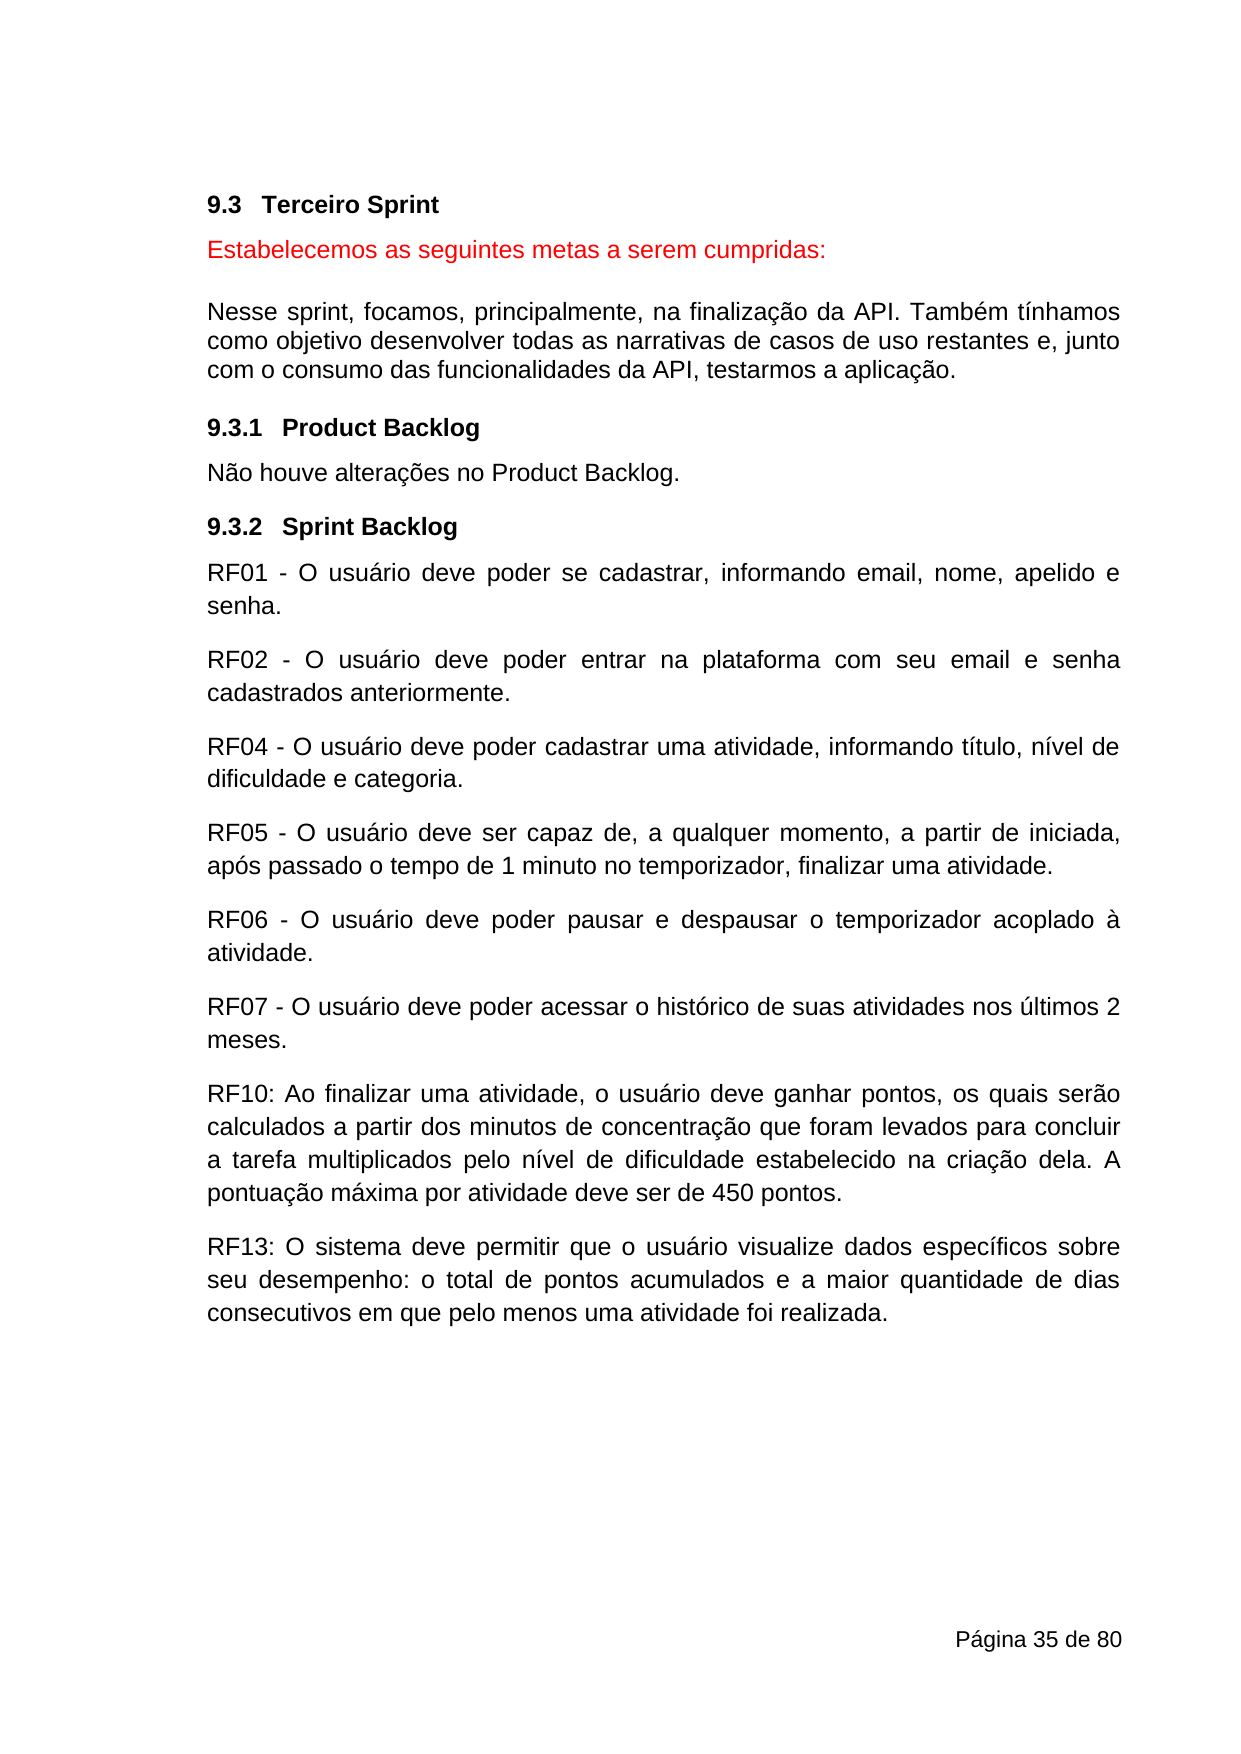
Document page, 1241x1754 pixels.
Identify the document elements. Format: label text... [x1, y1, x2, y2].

subtitle Product Backlog [207, 413, 1122, 442]
text RF07 - O usuário deve poder acessar o histórico de suas atividades nos últimos 2 meses. [207, 992, 1122, 1054]
text RF13: O sistema deve permitir que o usuário visualize dados específicos sobre seu desempenho: o total de pontos acumulados e a maior quantidade de dias consecutivos em que pelo menos uma atividade foi realizada. [207, 1232, 1122, 1327]
text RF05 - O usuário deve ser capaz de, a qualquer momento, a partir de iniciada, após passado o tempo de 1 minuto no temporizador, finalizar uma atividade. [207, 818, 1122, 880]
subtitle Terceiro Sprint [207, 190, 1122, 218]
subtitle Sprint Backlog [207, 512, 1122, 541]
text RF01 - O usuário deve poder se cadastrar, informando email, nome, apelido e senha. [207, 558, 1122, 619]
text RF02 - O usuário deve poder entrar na plataforma com seu email e senha cadastrados anteriormente. [207, 644, 1122, 706]
text RF10: Ao finalizar uma atividade, o usuário deve ganhar pontos, os quais serão calculados a partir dos minutos de concentração que foram levados para concluir a tarefa multiplicados pelo nível de dificuldade estabelecido na criação dela. A pontuação máxima por atividade deve ser de 450 pontos. [207, 1079, 1122, 1207]
text RF04 - O usuário deve poder cadastrar uma atividade, informando título, nível de dificuldade e categoria. [207, 731, 1122, 793]
text Nesse sprint, focamos, principalmente, na finalização da API. Também tínhamos como objetivo desenvolver todas as narrativas de casos de uso restantes e, junto com o consumo das funcionalidades da API, testarmos a aplicação. [207, 297, 1122, 384]
text Não houve alterações no Product Backlog. [207, 458, 1122, 487]
text Estabelecemos as seguintes metas a serem cumpridas: [207, 235, 1122, 264]
text RF06 - O usuário deve poder pausar e despausar o temporizador acoplado à atividade. [207, 905, 1122, 967]
